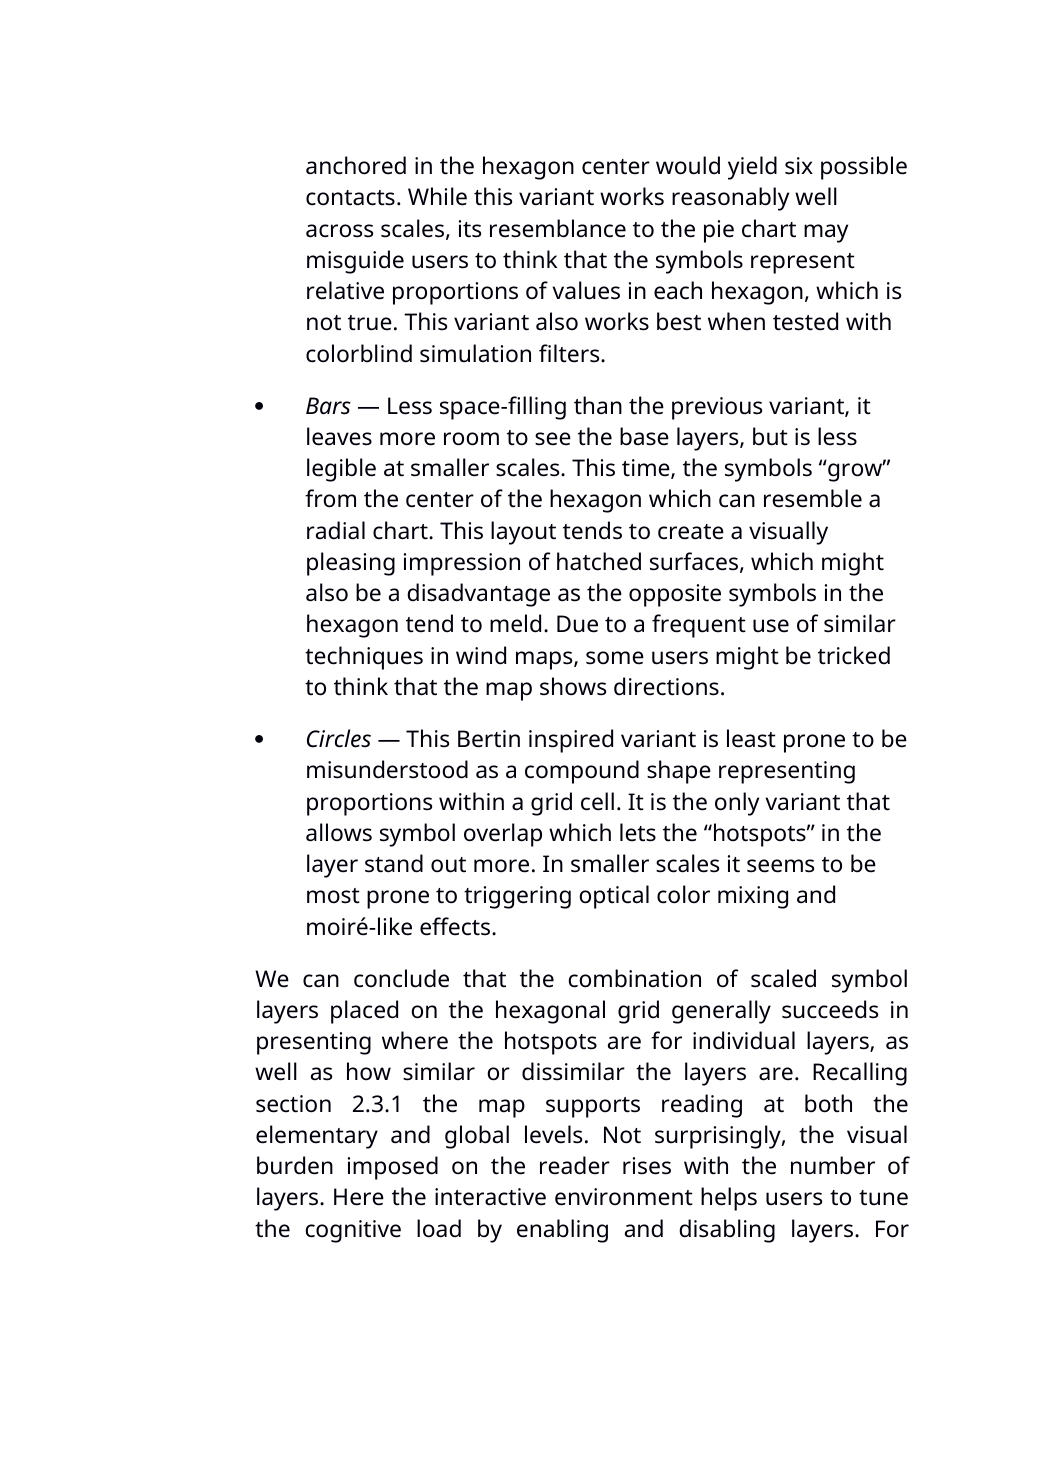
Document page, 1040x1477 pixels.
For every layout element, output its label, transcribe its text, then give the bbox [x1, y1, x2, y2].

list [255, 150, 910, 369]
list Circles — This Bertin inspired variant is least prone to be misunderstood as a compound shape representing proportions within a grid cell. It is the only variant that allows symbol overlap which lets the “hotspots” in the layer stand out more. In smaller scales it seems to be most prone to triggering optical color mixing and moiré-like effects. [255, 723, 910, 942]
list Bars — Less space-filling than the previous variant, it leaves more room to see the base layers, but is less legible at smaller scales. This time, the symbols “grow” from the center of the hexagon which can resemble a radial chart. This layout tends to create a visually pleasing impression of hatched surfaces, which might also be a disadvantage as the opposite symbols in the hexagon tend to meld. Due to a frequent use of similar techniques in wind maps, some users might be tricked to think that the map shows directions. [255, 389, 910, 702]
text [255, 962, 910, 1244]
